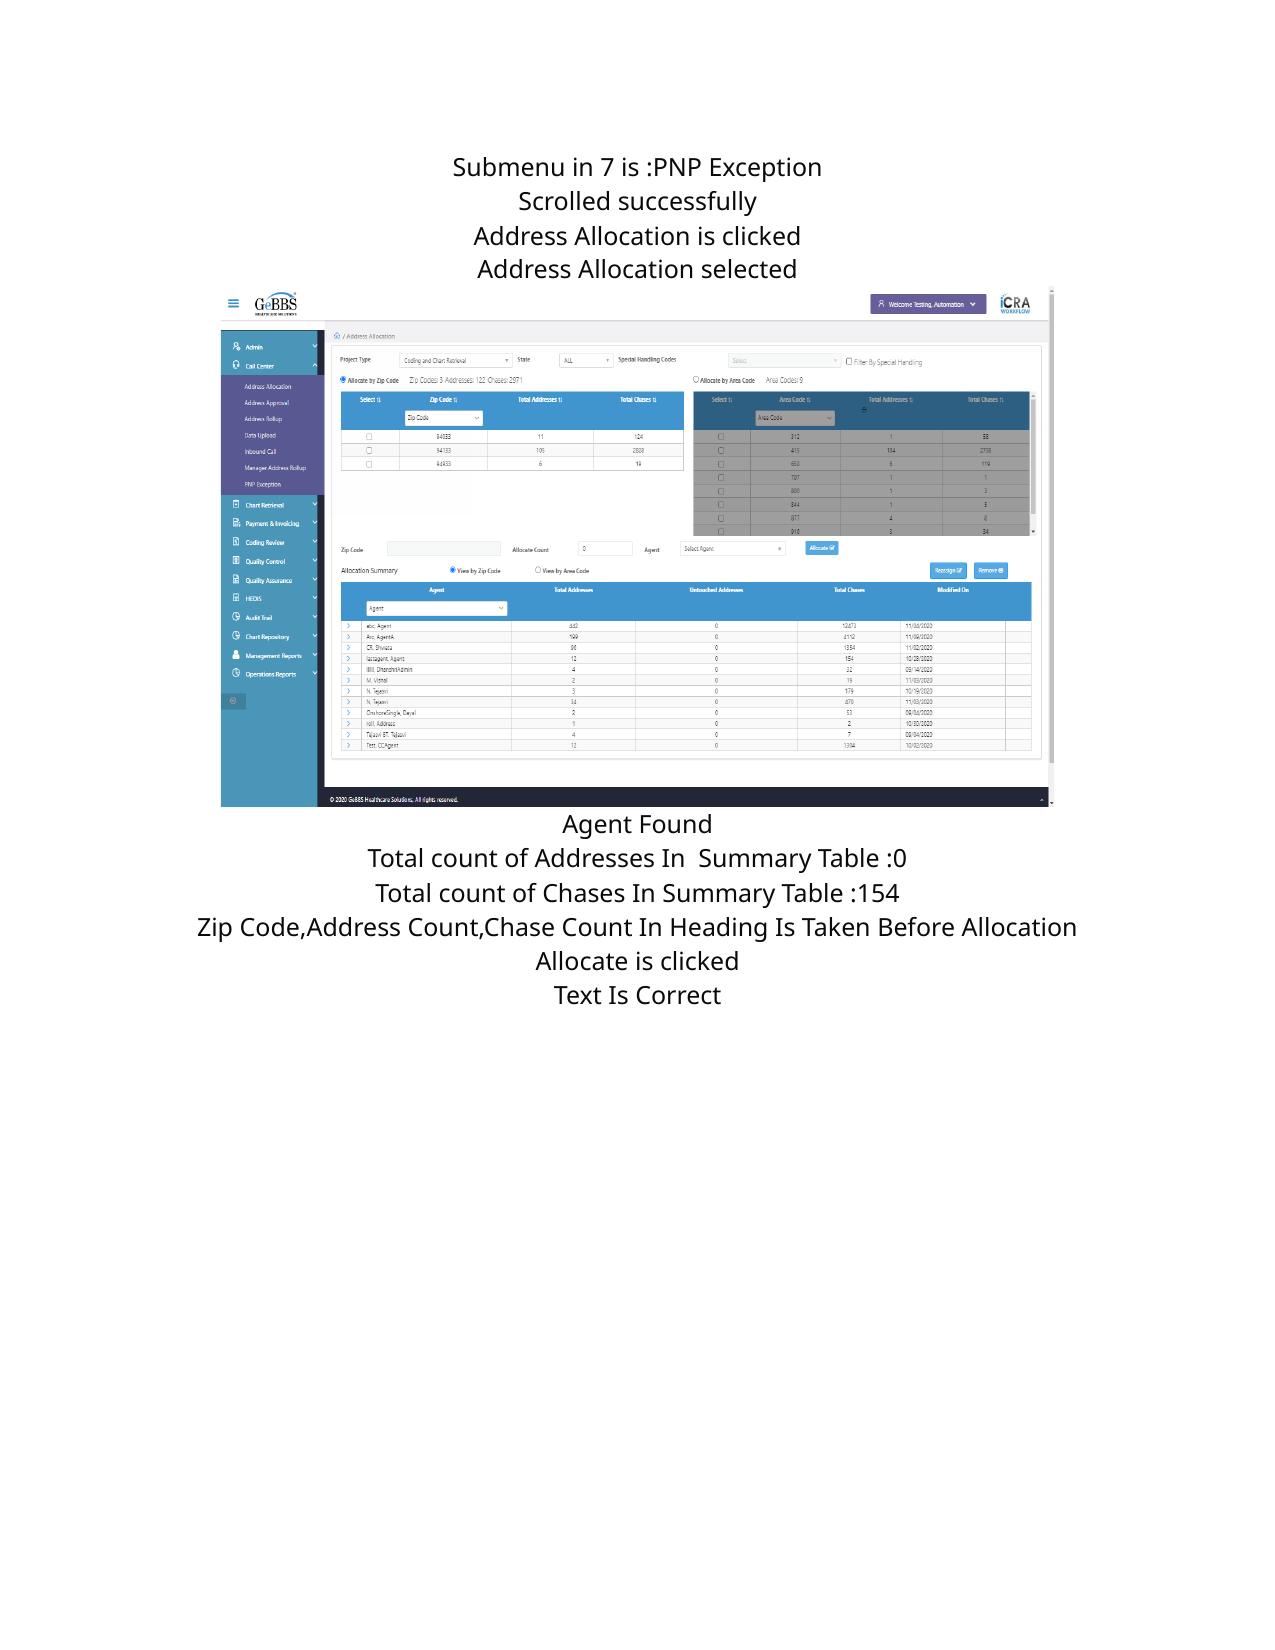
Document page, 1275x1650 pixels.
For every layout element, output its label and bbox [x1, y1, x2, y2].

picture [220, 286, 1055, 807]
text [150, 150, 1125, 1011]
